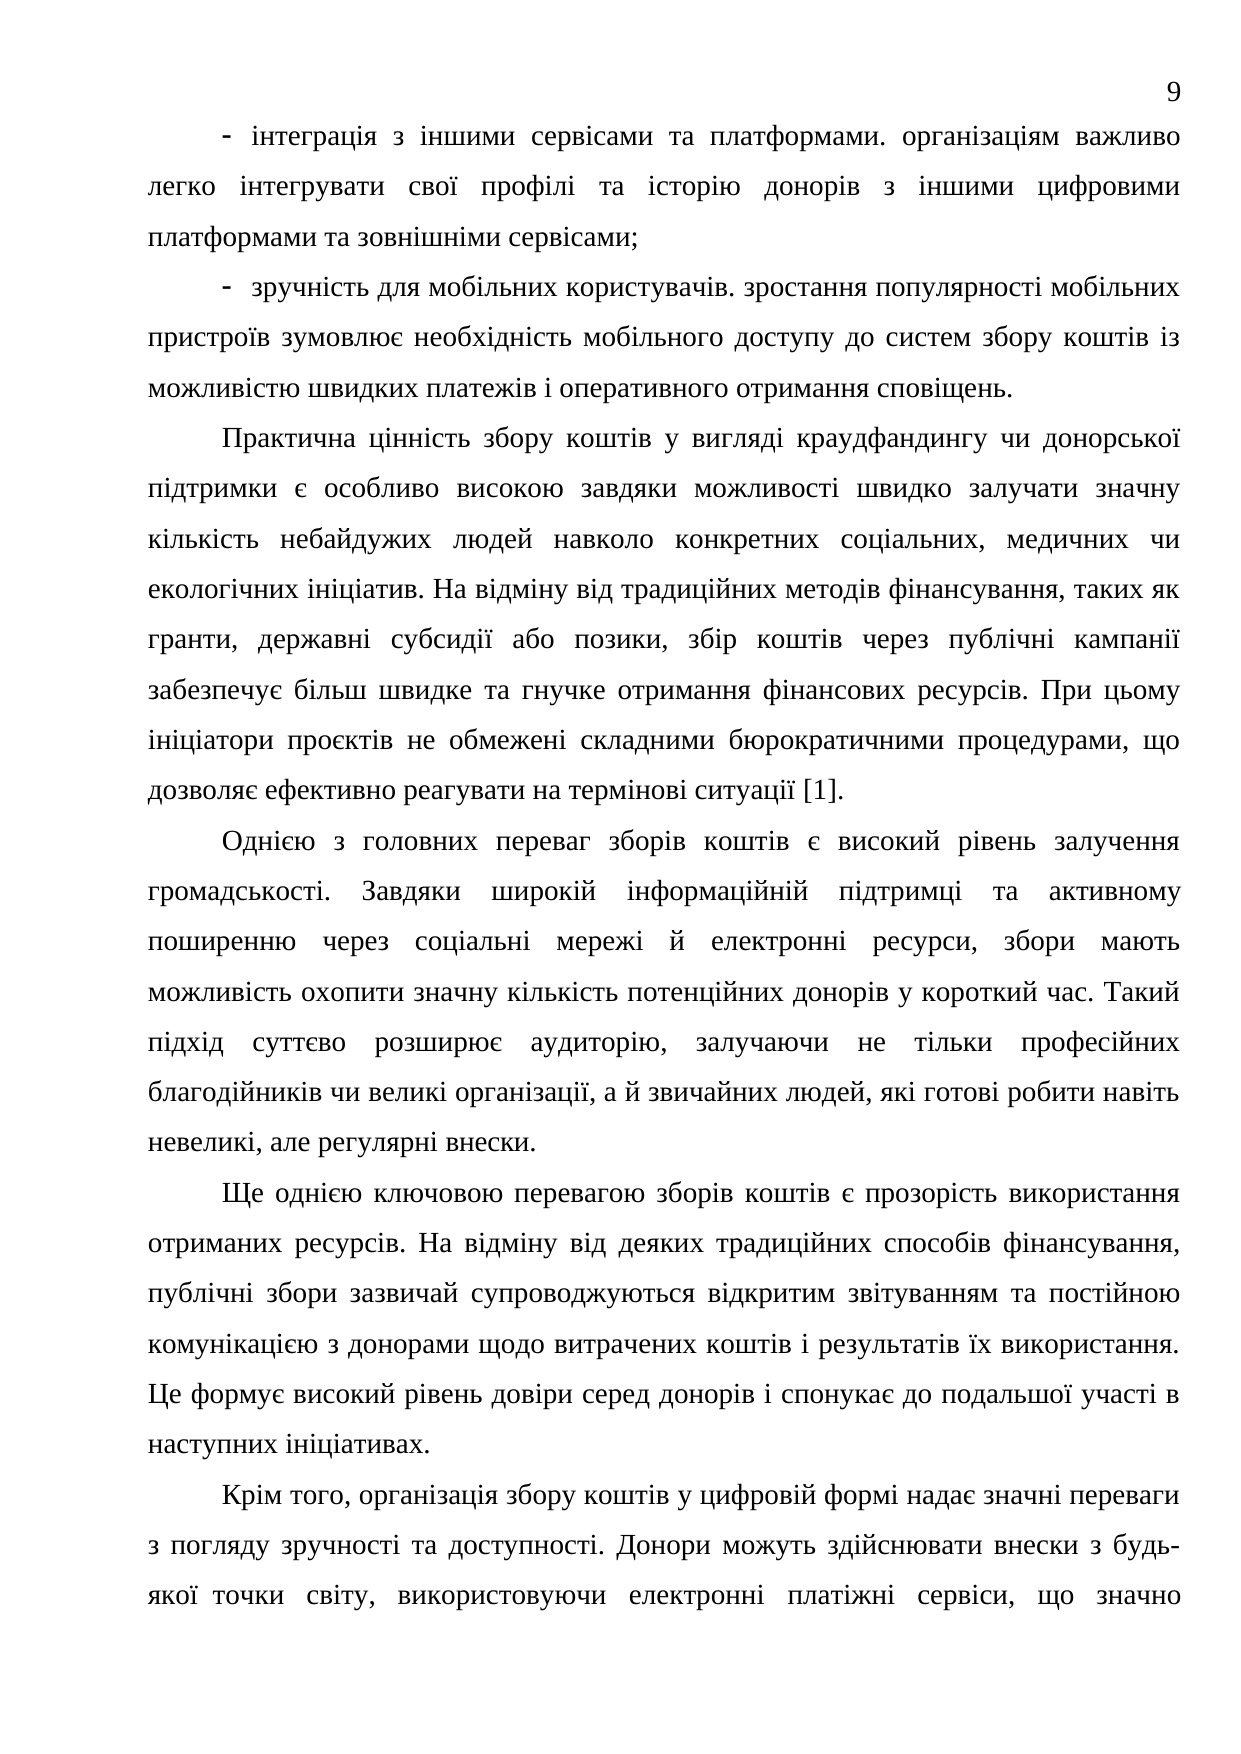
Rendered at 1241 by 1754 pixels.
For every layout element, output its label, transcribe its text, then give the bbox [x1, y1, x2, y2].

list зручність для мобільних користувачів. зростання популярності мобільних пристроїв зумовлює необхідність мобільного доступу до систем збору коштів із можливістю швидких платежів і оперативного отримання сповіщень. [148, 269, 1181, 403]
text Однією з головних переваг зборів коштів є високий рівень залучення громадськості. Завдяки широкій інформаційній підтримці та активному поширенню через соціальні мережі й електронні ресурси, збори мають можливість охопити значну кількість потенційних донорів у короткий час. Такий підхід суттєво розширює аудиторію, залучаючи не тільки професійних благодійників чи великі організації, а й звичайних людей, які готові робити навіть невеликі, але регулярні внески. [148, 823, 1181, 1158]
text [148, 1477, 1181, 1611]
list інтеграція з іншими сервісами та платформами. організаціям важливо легко інтегрувати свої профілі та історію донорів з іншими цифровими платформами та зовнішніми сервісами; [148, 118, 1181, 252]
text Ще однією ключовою перевагою зборів коштів є прозорість використання отриманих ресурсів. На відміну від деяких традиційних способів фінансування, публічні збори зазвичай супроводжуються відкритим звітуванням та постійною комунікацією з донорами щодо витрачених коштів і результатів їх використання. Це формує високий рівень довіри серед донорів і спонукає до подальшої участі в наступних ініціативах. [148, 1175, 1181, 1460]
text Практична цінність збору коштів у вигляді краудфандингу чи донорської підтримки є особливо високою завдяки можливості швидко залучати значну кількість небайдужих людей навколо конкретних соціальних, медичних чи екологічних ініціатив. На відміну від традиційних методів фінансування, таких як гранти, державні субсидії або позики, збір коштів через публічні кампанії забезпечує більш швидке та гнучке отримання фінансових ресурсів. При цьому ініціатори проєктів не обмежені складними бюрократичними процедурами, що дозволяє ефективно реагувати на термінові ситуації [1]. [148, 420, 1181, 806]
